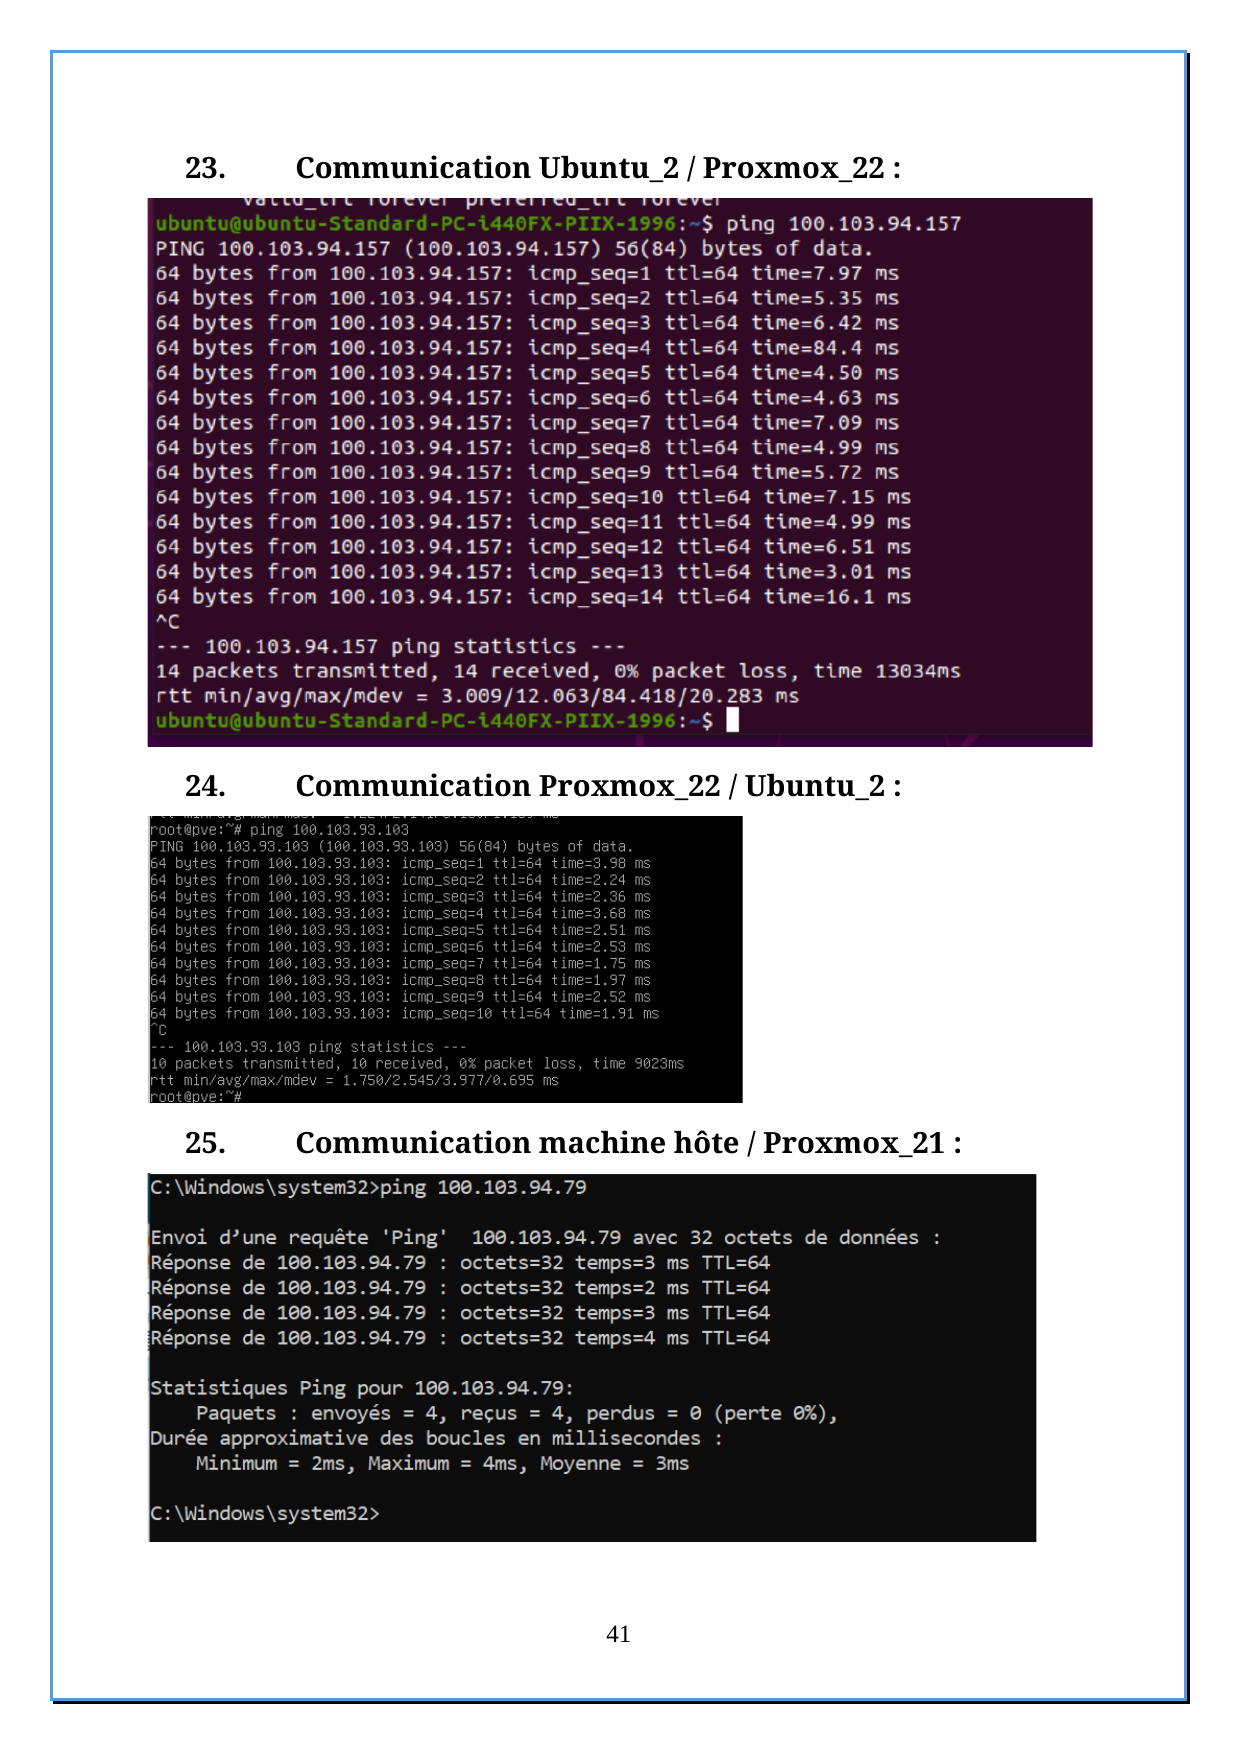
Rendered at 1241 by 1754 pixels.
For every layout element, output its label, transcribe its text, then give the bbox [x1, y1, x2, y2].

picture [147, 816, 743, 1103]
picture [147, 198, 1093, 747]
picture [147, 1173, 1037, 1542]
subtitle Communication Proxmox_22 / Ubuntu_2 : [185, 765, 1089, 805]
subtitle Communication Ubuntu_2 / Proxmox_22 : [185, 148, 1089, 187]
subtitle Communication machine hôte / Proxmox_21 : [185, 1122, 1089, 1162]
